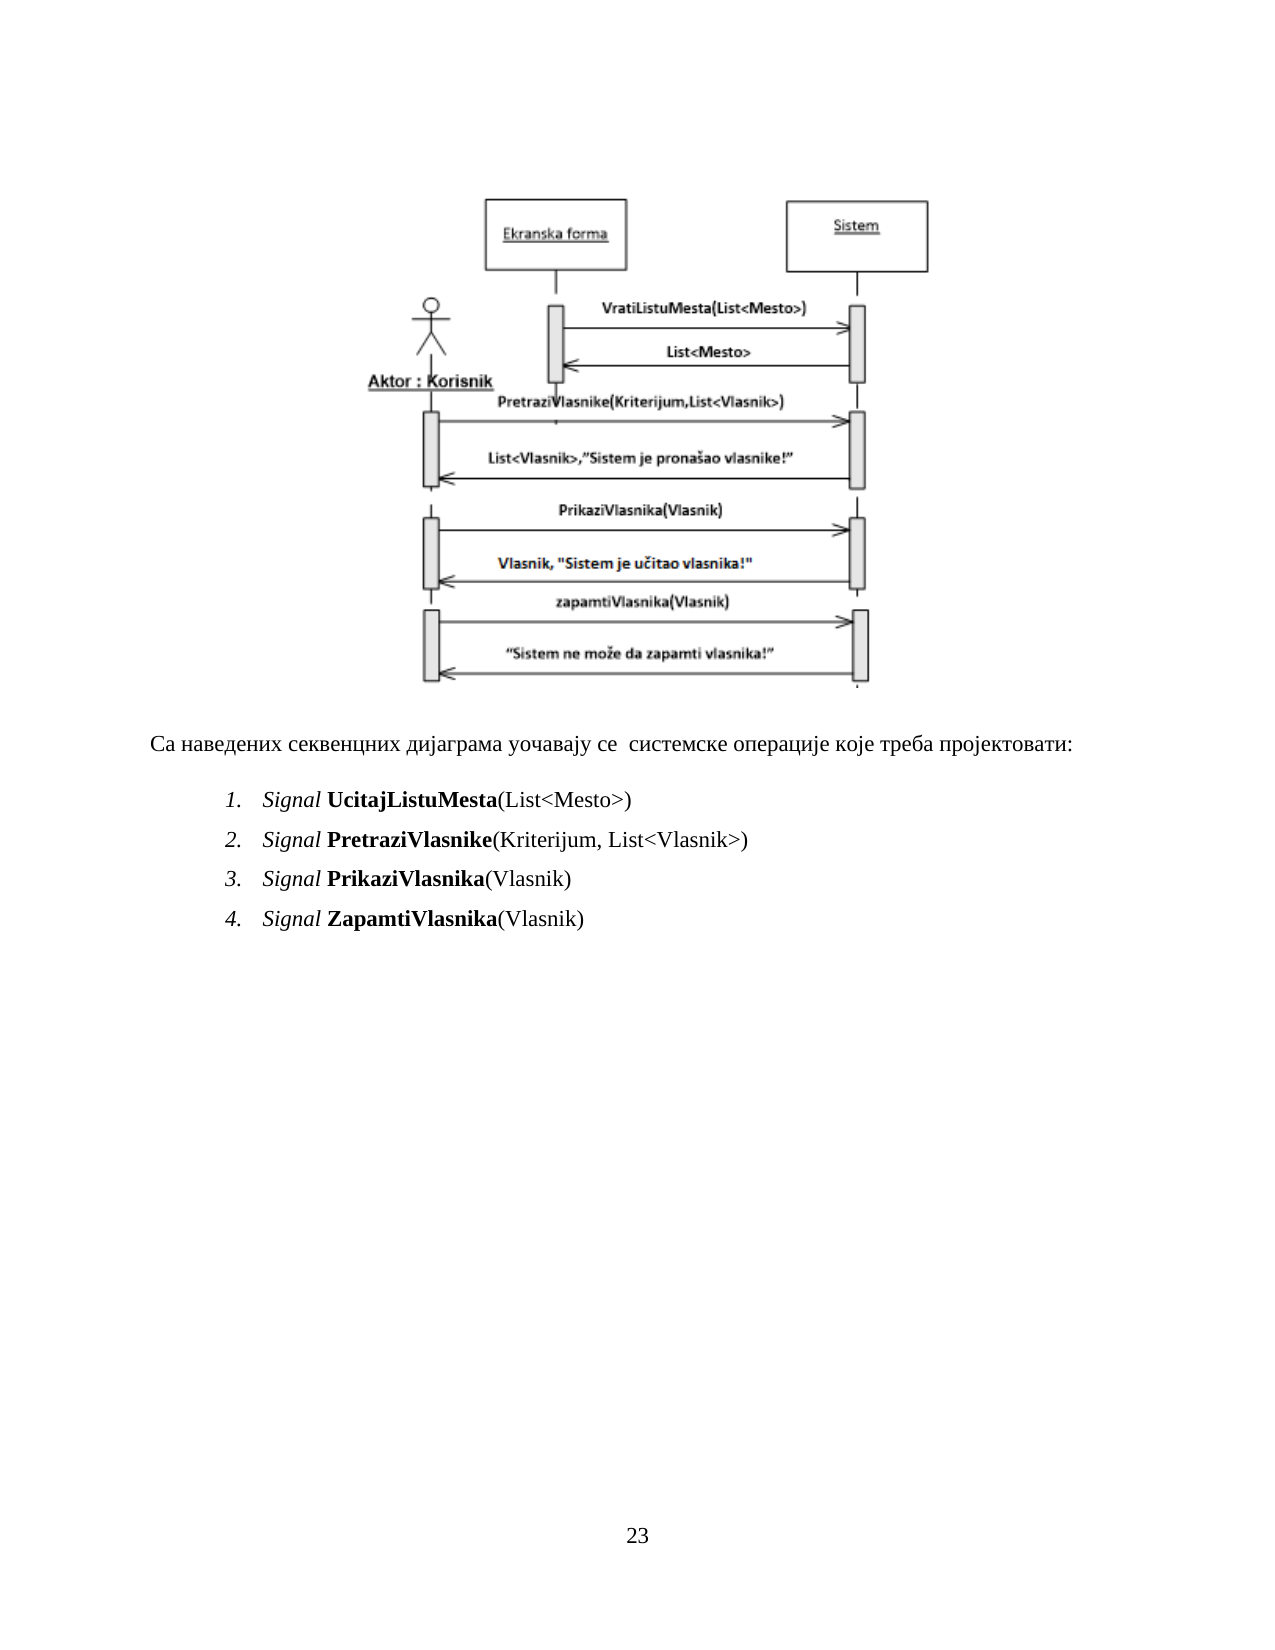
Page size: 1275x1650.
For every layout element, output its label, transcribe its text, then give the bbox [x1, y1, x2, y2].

list Signal ZapamtiVlasnika(Vlasnik) [225, 905, 1125, 931]
picture [293, 150, 982, 688]
text Са наведених секвенцних дијаграма уочавају се системске операције које треба пројектовати: [150, 730, 1125, 757]
list Signal PrikaziVlasnika(Vlasnik) [225, 866, 1125, 892]
list Signal UcitajListuMesta(List<Mesto>) [225, 787, 1125, 813]
list Signal PretraziVlasnike(Kriterijum, List<Vlasnik>) [225, 826, 1125, 852]
